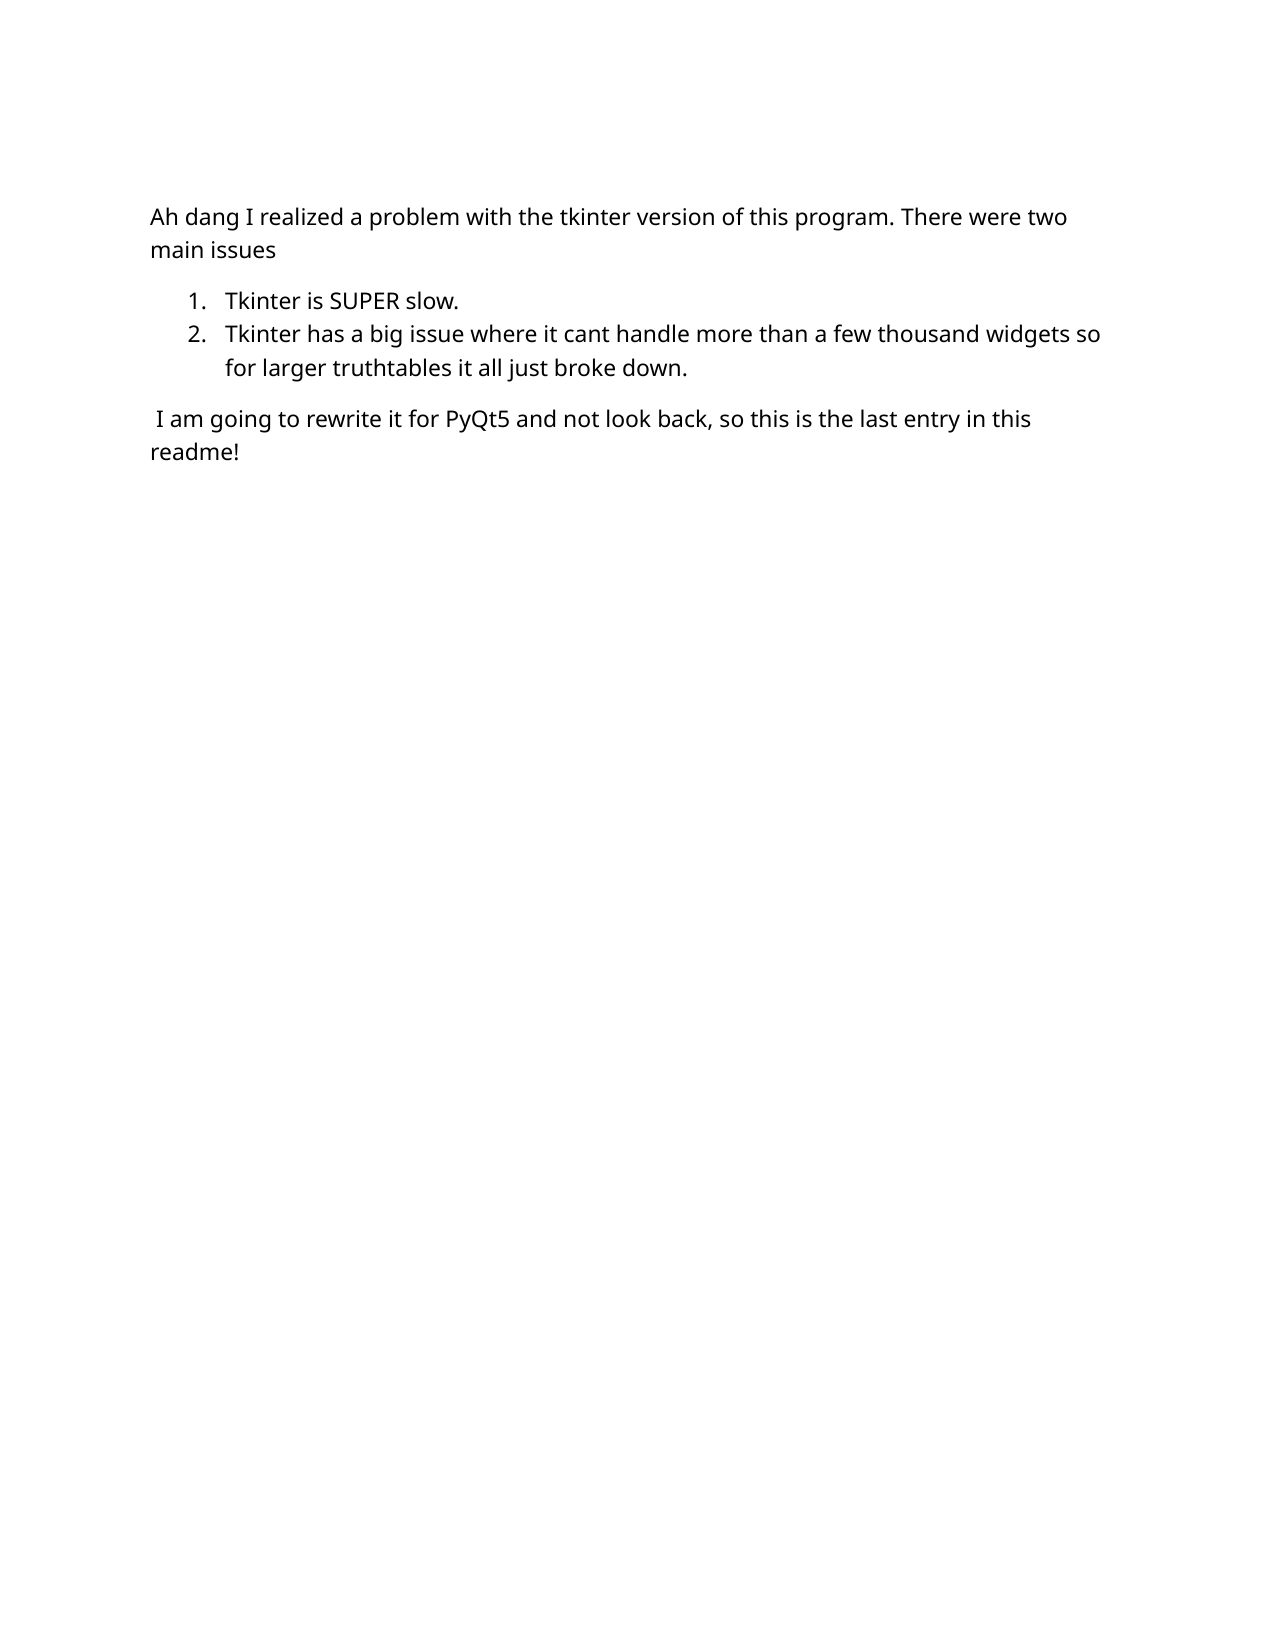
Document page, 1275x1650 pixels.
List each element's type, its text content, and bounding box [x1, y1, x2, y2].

list Tkinter has a big issue where it cant handle more than a few thousand widgets so for larger truthtables it all just broke down. [187, 318, 1125, 383]
list Tkinter is SUPER slow. [187, 284, 1125, 316]
text I am going to rewrite it for PyQt5 and not look back, so this is the last entry in this readme! [150, 402, 1125, 467]
text Ah dang I realized a problem with the tkinter version of this program. There were two main issues [150, 200, 1125, 265]
